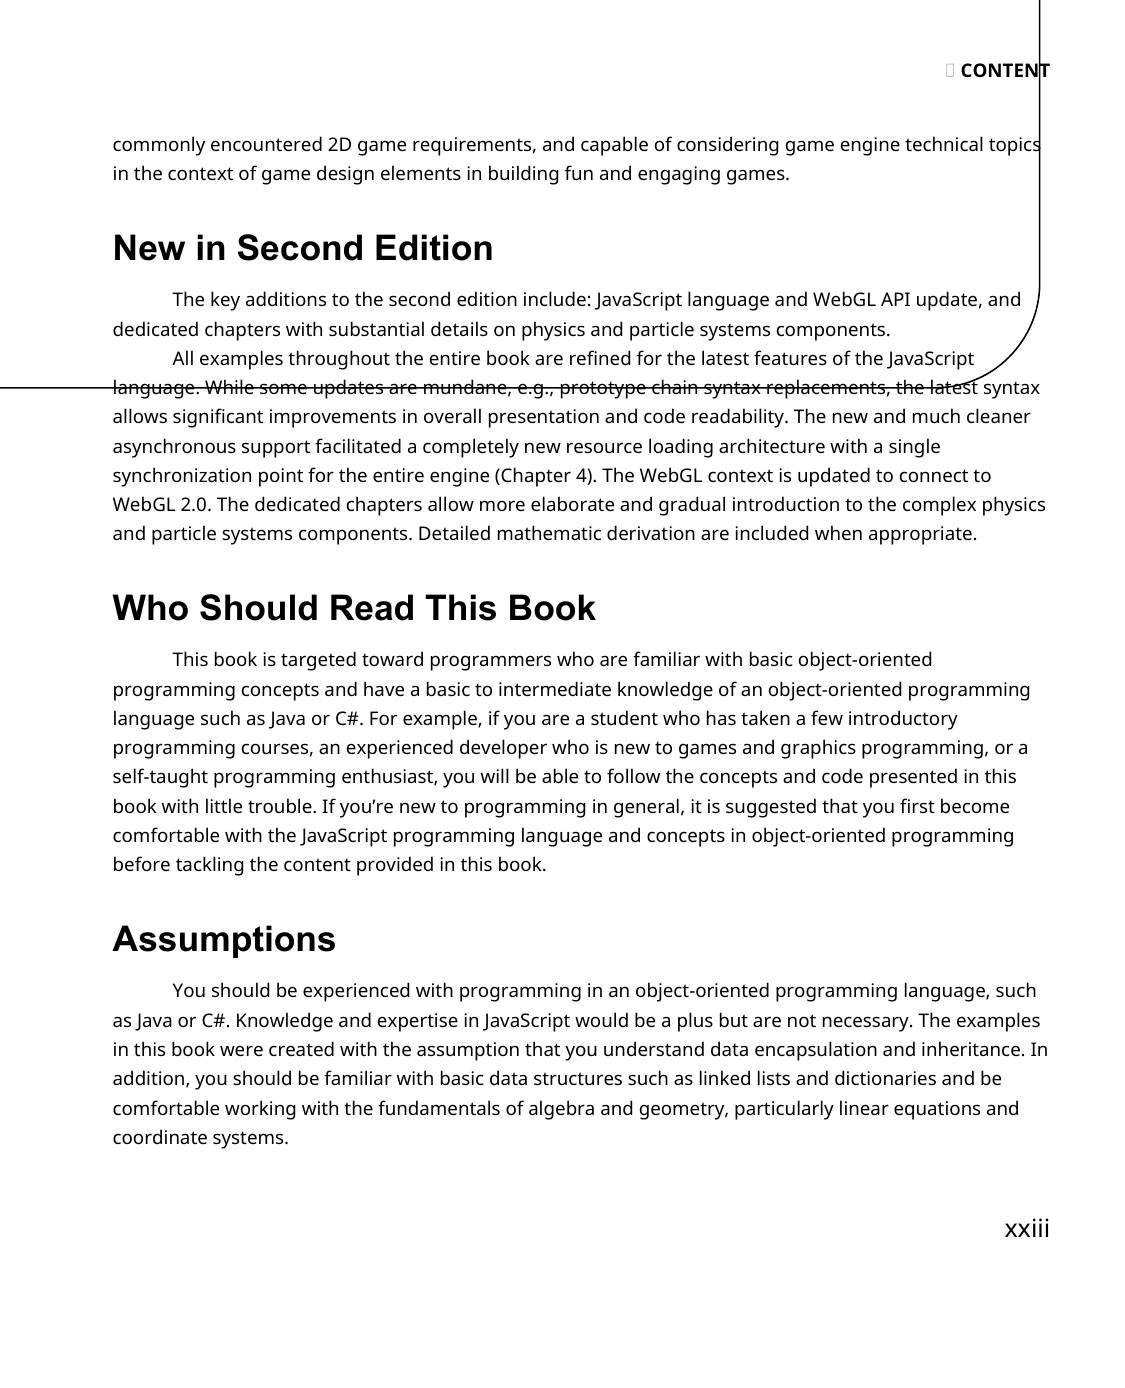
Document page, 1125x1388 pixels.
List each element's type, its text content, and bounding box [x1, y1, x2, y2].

text This book is targeted toward programmers who are familiar with basic object-oriented programming concepts and have a basic to intermediate knowledge of an object-oriented programming language such as Java or C#. For example, if you are a student who has taken a few introductory programming courses, an experienced developer who is new to games and graphics programming, or a self-taught programming enthusiast, you will be able to follow the concepts and code presented in this book with little trouble. If you’re new to programming in general, it is suggested that you first become comfortable with the JavaScript programming language and concepts in object-oriented programming before tackling the content provided in this book. [112, 647, 1050, 877]
subtitle New in Second Edition [112, 227, 1050, 268]
text You should be experienced with programming in an object-oriented programming language, such as Java or C#. Knowledge and expertise in JavaScript would be a plus but are not necessary. The examples in this book were created with the assumption that you understand data encapsulation and inheritance. In addition, you should be familiar with basic data structures such as linked lists and dictionaries and be comfortable working with the fundamentals of algebra and geometry, particularly linear equations and coordinate systems. [112, 978, 1050, 1149]
text All examples throughout the entire book are refined for the latest features of the JavaScript language. While some updates are mundane, e.g., prototype chain syntax replacements, the latest syntax allows significant improvements in overall presentation and code readability. The new and much cleaner asynchronous support facilitated a completely new resource loading architecture with a single synchronization point for the entire engine (Chapter 4). The WebGL context is updated to connect to WebGL 2.0. The dedicated chapters allow more elaborate and gradual introduction to the complex physics and particle systems components. Detailed mathematic derivation are included when appropriate. [112, 345, 1050, 546]
subtitle Who Should Read This Book [112, 587, 1050, 628]
text The key additions to the second edition include: JavaScript language and WebGL API update, and dedicated chapters with substantial details on physics and particle systems components. [112, 287, 1050, 341]
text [112, 131, 1050, 186]
subtitle Assumptions [112, 918, 1050, 959]
